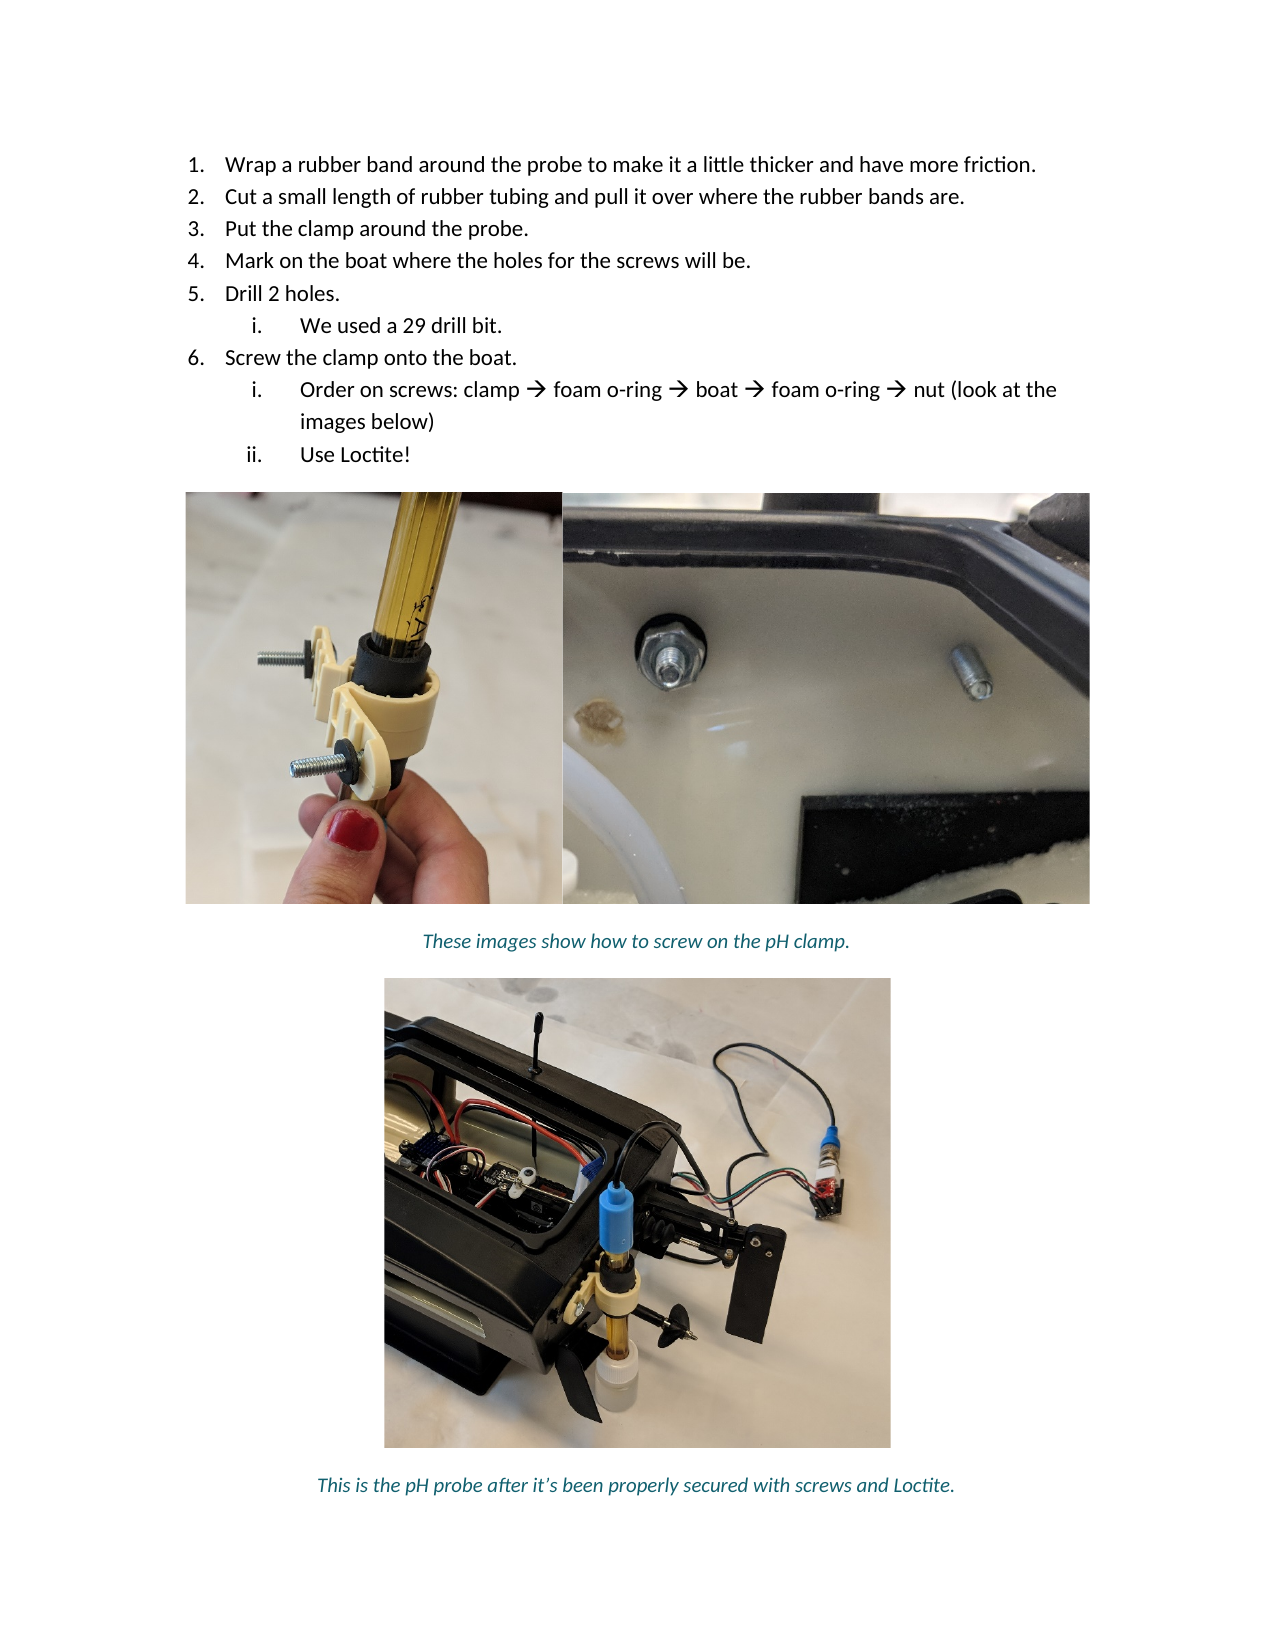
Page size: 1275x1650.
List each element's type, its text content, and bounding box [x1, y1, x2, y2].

list Use Loctite! [262, 440, 1125, 468]
text These images show how to screw on the pH clamp. [150, 928, 1125, 953]
list Wrap a rubber band around the probe to make it a little thicker and have more friction. [187, 150, 1125, 178]
list Drill 2 holes. [187, 279, 1125, 307]
list Order on screws: clamp foam o-ring boat foam o-ring nut (look at the images below) [262, 375, 1125, 436]
list We used a 29 drill bit. [262, 311, 1125, 339]
list Mark on the boat where the holes for the screws will be. [187, 247, 1125, 274]
list Put the clamp around the probe. [187, 214, 1125, 242]
text This is the pH probe after it’s been properly secured with screws and Loctite. [150, 1472, 1125, 1498]
picture [384, 978, 891, 1448]
list Screw the clamp onto the boat. [187, 343, 1125, 371]
picture [185, 492, 1090, 904]
list Cut a small length of rubber tubing and pull it over where the rubber bands are. [187, 182, 1125, 210]
